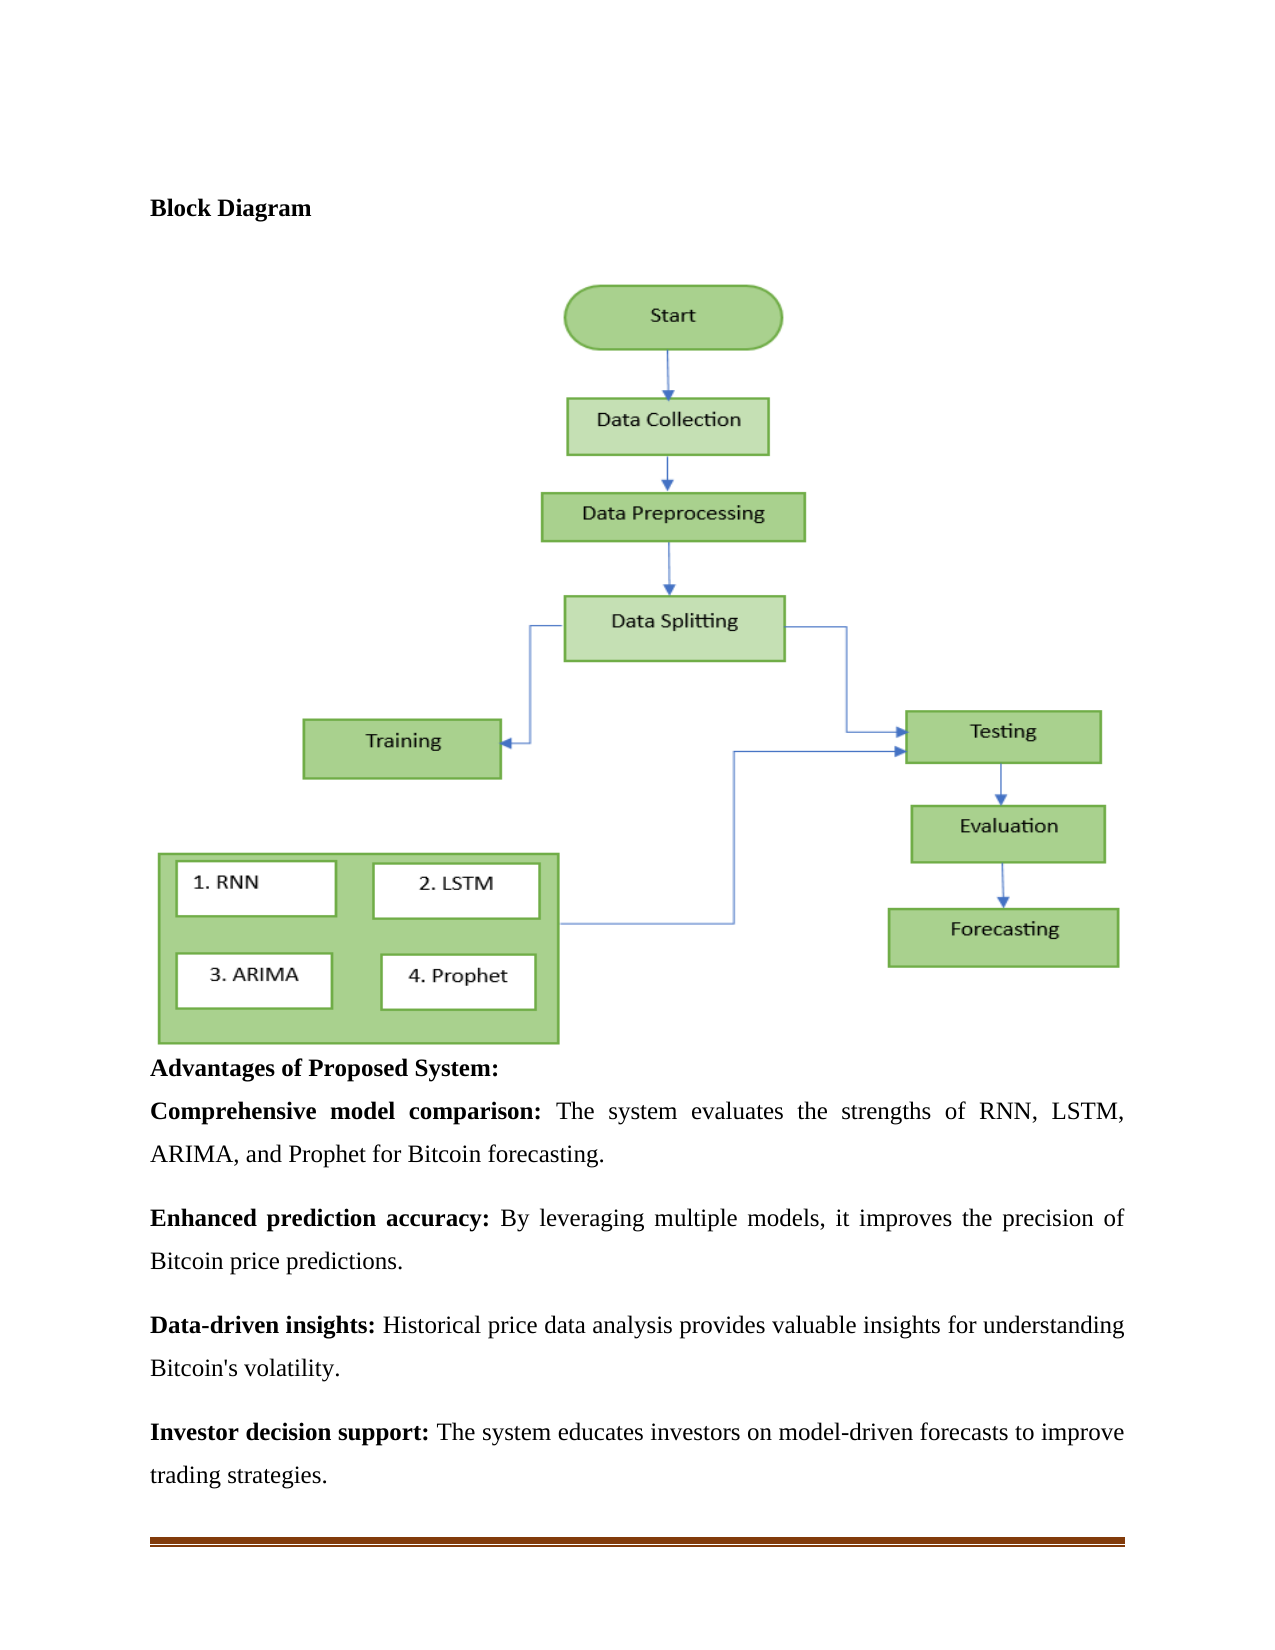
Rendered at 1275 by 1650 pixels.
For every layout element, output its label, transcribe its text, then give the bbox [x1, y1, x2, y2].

text Advantages of Proposed System: [150, 1053, 1125, 1082]
text Investor decision support: The system educates investors on model-driven forecasts to improve trading strategies. [150, 1417, 1125, 1489]
text Data-driven insights: Historical price data analysis provides valuable insights for understanding Bitcoin's volatility. [150, 1310, 1125, 1382]
text Block Diagram [150, 193, 1125, 222]
text Enhanced prediction accuracy: By leveraging multiple models, it improves the precision of Bitcoin price predictions. [150, 1203, 1125, 1275]
picture [150, 279, 1125, 1053]
text Comprehensive model comparison: The system evaluates the strengths of RNN, LSTM, ARIMA, and Prophet for Bitcoin forecasting. [150, 1096, 1125, 1168]
